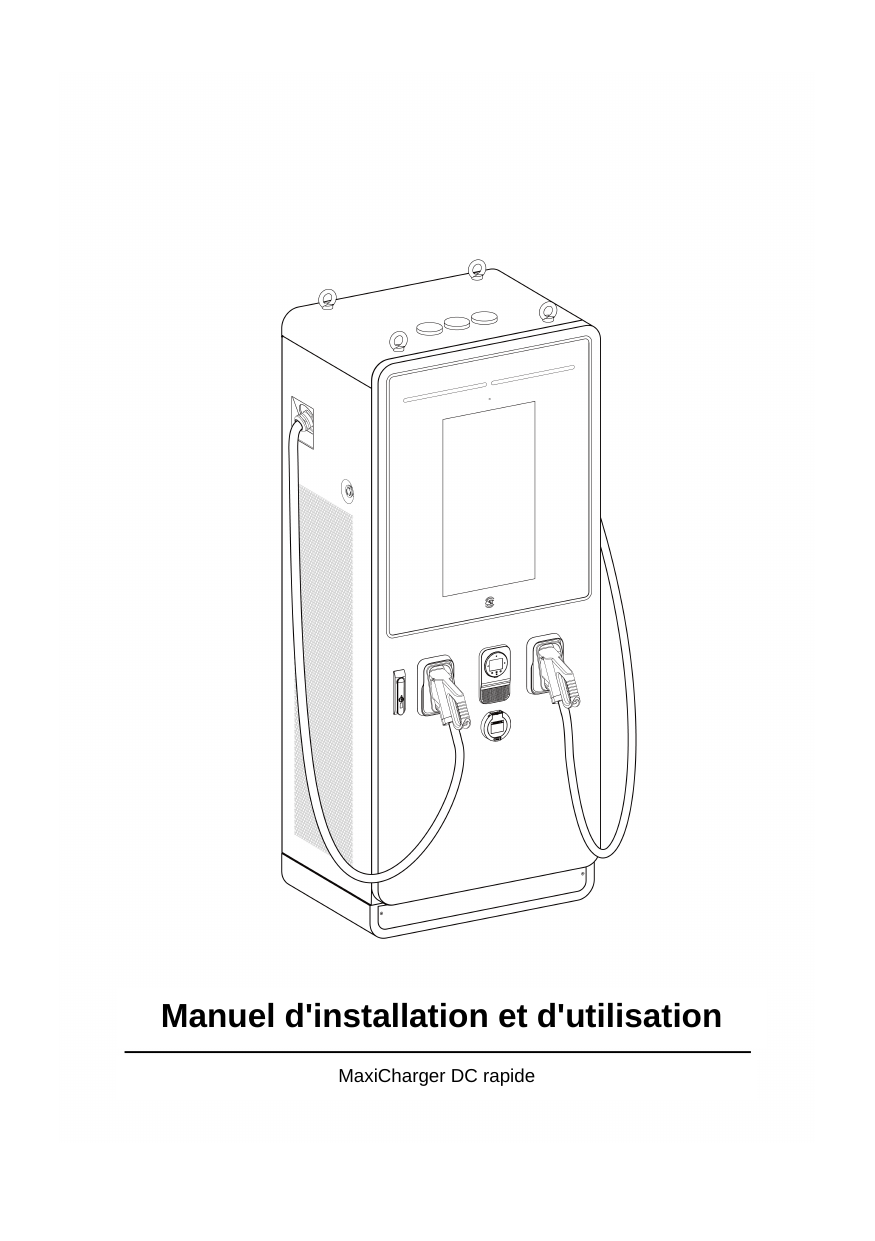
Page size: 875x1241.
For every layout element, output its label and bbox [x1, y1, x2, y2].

picture [59, 72, 815, 1143]
